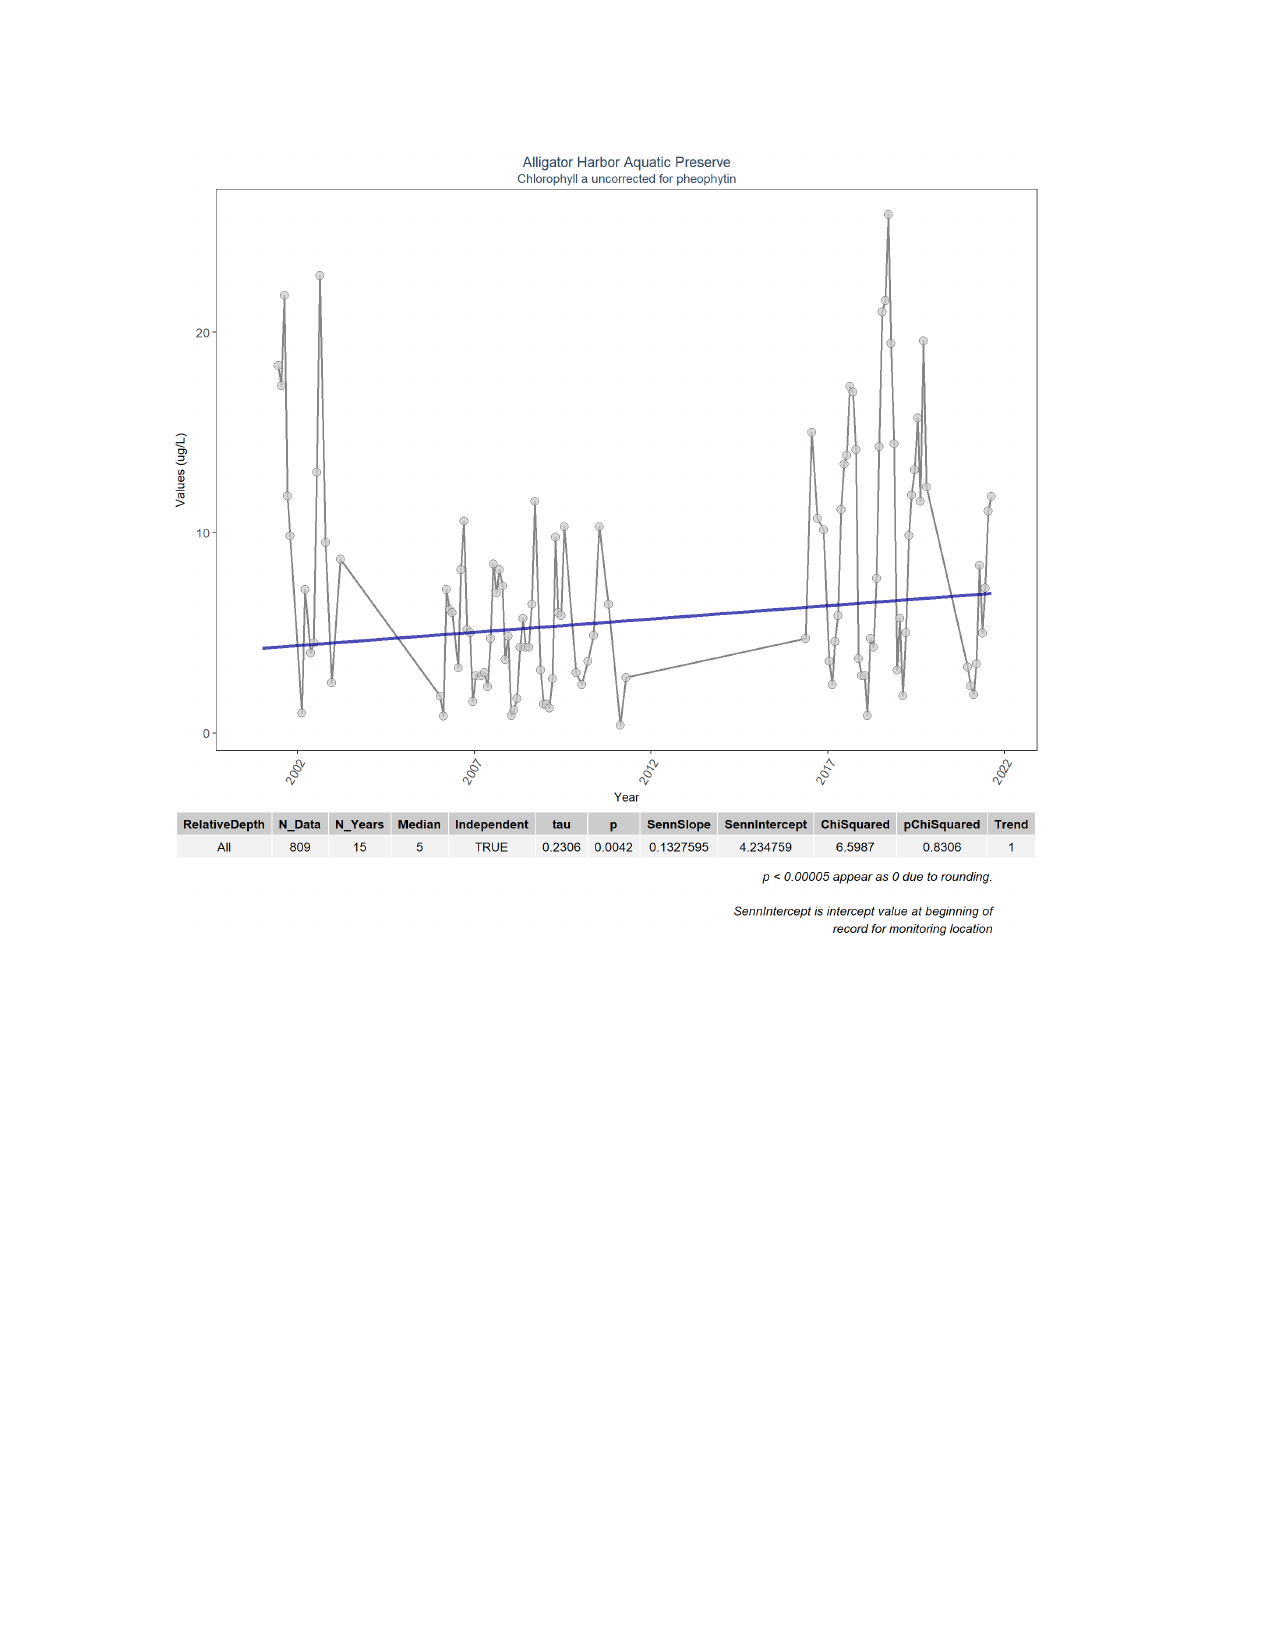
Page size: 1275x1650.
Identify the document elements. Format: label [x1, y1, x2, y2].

picture [168, 150, 1044, 938]
